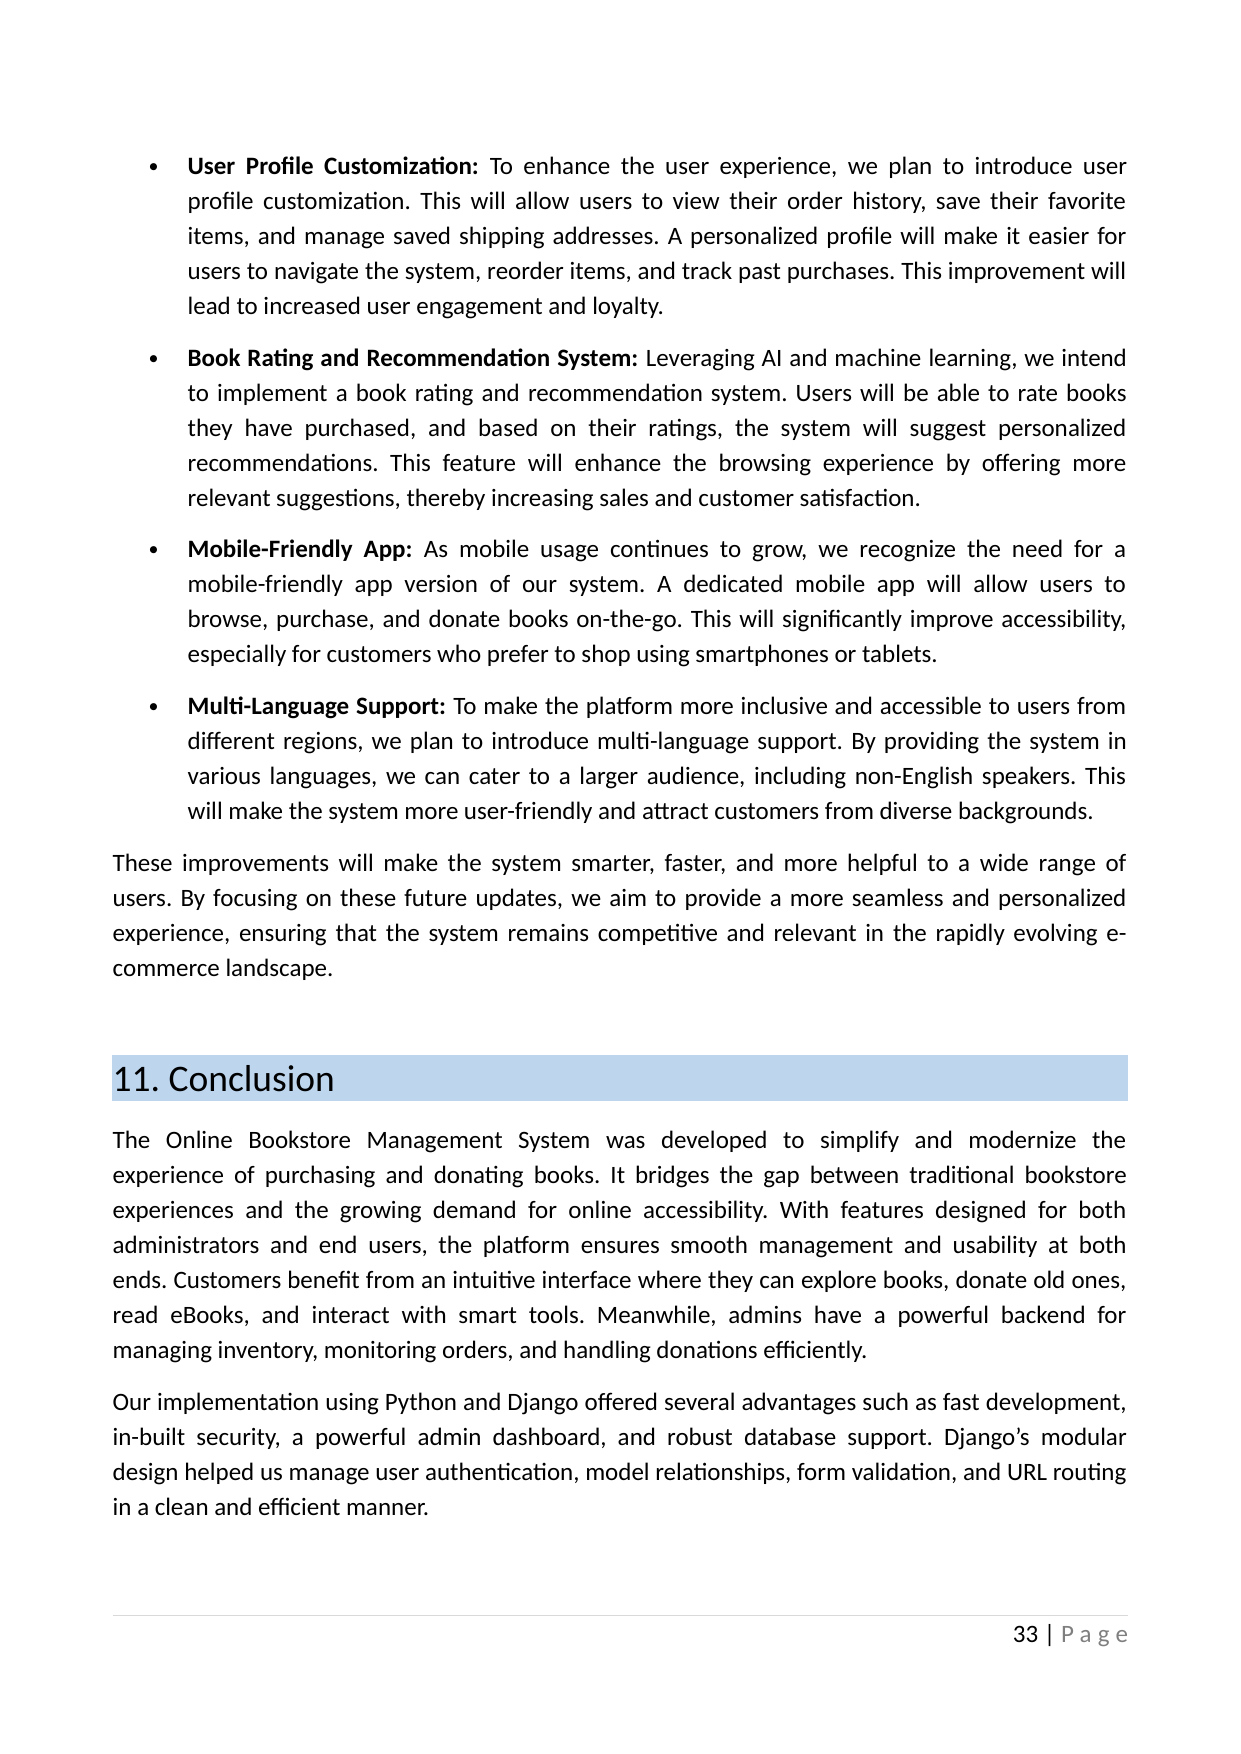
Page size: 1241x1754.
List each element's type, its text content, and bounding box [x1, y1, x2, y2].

list Book Rating and Recommendation System: Leveraging AI and machine learning, we intend to implement a book rating and recommendation system. Users will be able to rate books they have purchased, and based on their ratings, the system will suggest personalized recommendations. This feature will enhance the browsing experience by offering more relevant suggestions, thereby increasing sales and customer satisfaction. [150, 342, 1128, 512]
text Our implementation using Python and Django offered several advantages such as fast development, in-built security, a powerful admin dashboard, and robust database support. Django’s modular design helped us manage user authentication, model relationships, form validation, and URL routing in a clean and efficient manner. [112, 1386, 1128, 1522]
list User Profile Customization: To enhance the user experience, we plan to introduce user profile customization. This will allow users to view their order history, save their favorite items, and manage saved shipping addresses. A personalized profile will make it easier for users to navigate the system, reorder items, and track past purchases. This improvement will lead to increased user engagement and loyalty. [150, 150, 1128, 321]
list Mobile-Friendly App: As mobile usage continues to grow, we recognize the need for a mobile-friendly app version of our system. A dedicated mobile app will allow users to browse, purchase, and donate books on-the-go. This will significantly improve accessibility, especially for customers who prefer to shop using smartphones or tablets. [150, 533, 1128, 669]
text 11. Conclusion [112, 1055, 1128, 1101]
text These improvements will make the system smarter, faster, and more helpful to a wide range of users. By focusing on these future updates, we aim to provide a more seamless and personalized experience, ensuring that the system remains competitive and relevant in the rapidly evolving e-commerce landscape. [112, 847, 1128, 982]
text The Online Bookstore Management System was developed to simplify and modernize the experience of purchasing and donating books. It bridges the gap between traditional bookstore experiences and the growing demand for online accessibility. With features designed for both administrators and end users, the platform ensures smooth management and usability at both ends. Customers benefit from an intuitive interface where they can explore books, donate old ones, read eBooks, and interact with smart tools. Meanwhile, admins have a powerful backend for managing inventory, monitoring orders, and handling donations efficiently. [112, 1124, 1128, 1365]
list Multi-Language Support: To make the platform more inclusive and accessible to users from different regions, we plan to introduce multi-language support. By providing the system in various languages, we can cater to a larger audience, including non-English speakers. This will make the system more user-friendly and attract customers from diverse backgrounds. [150, 690, 1128, 826]
